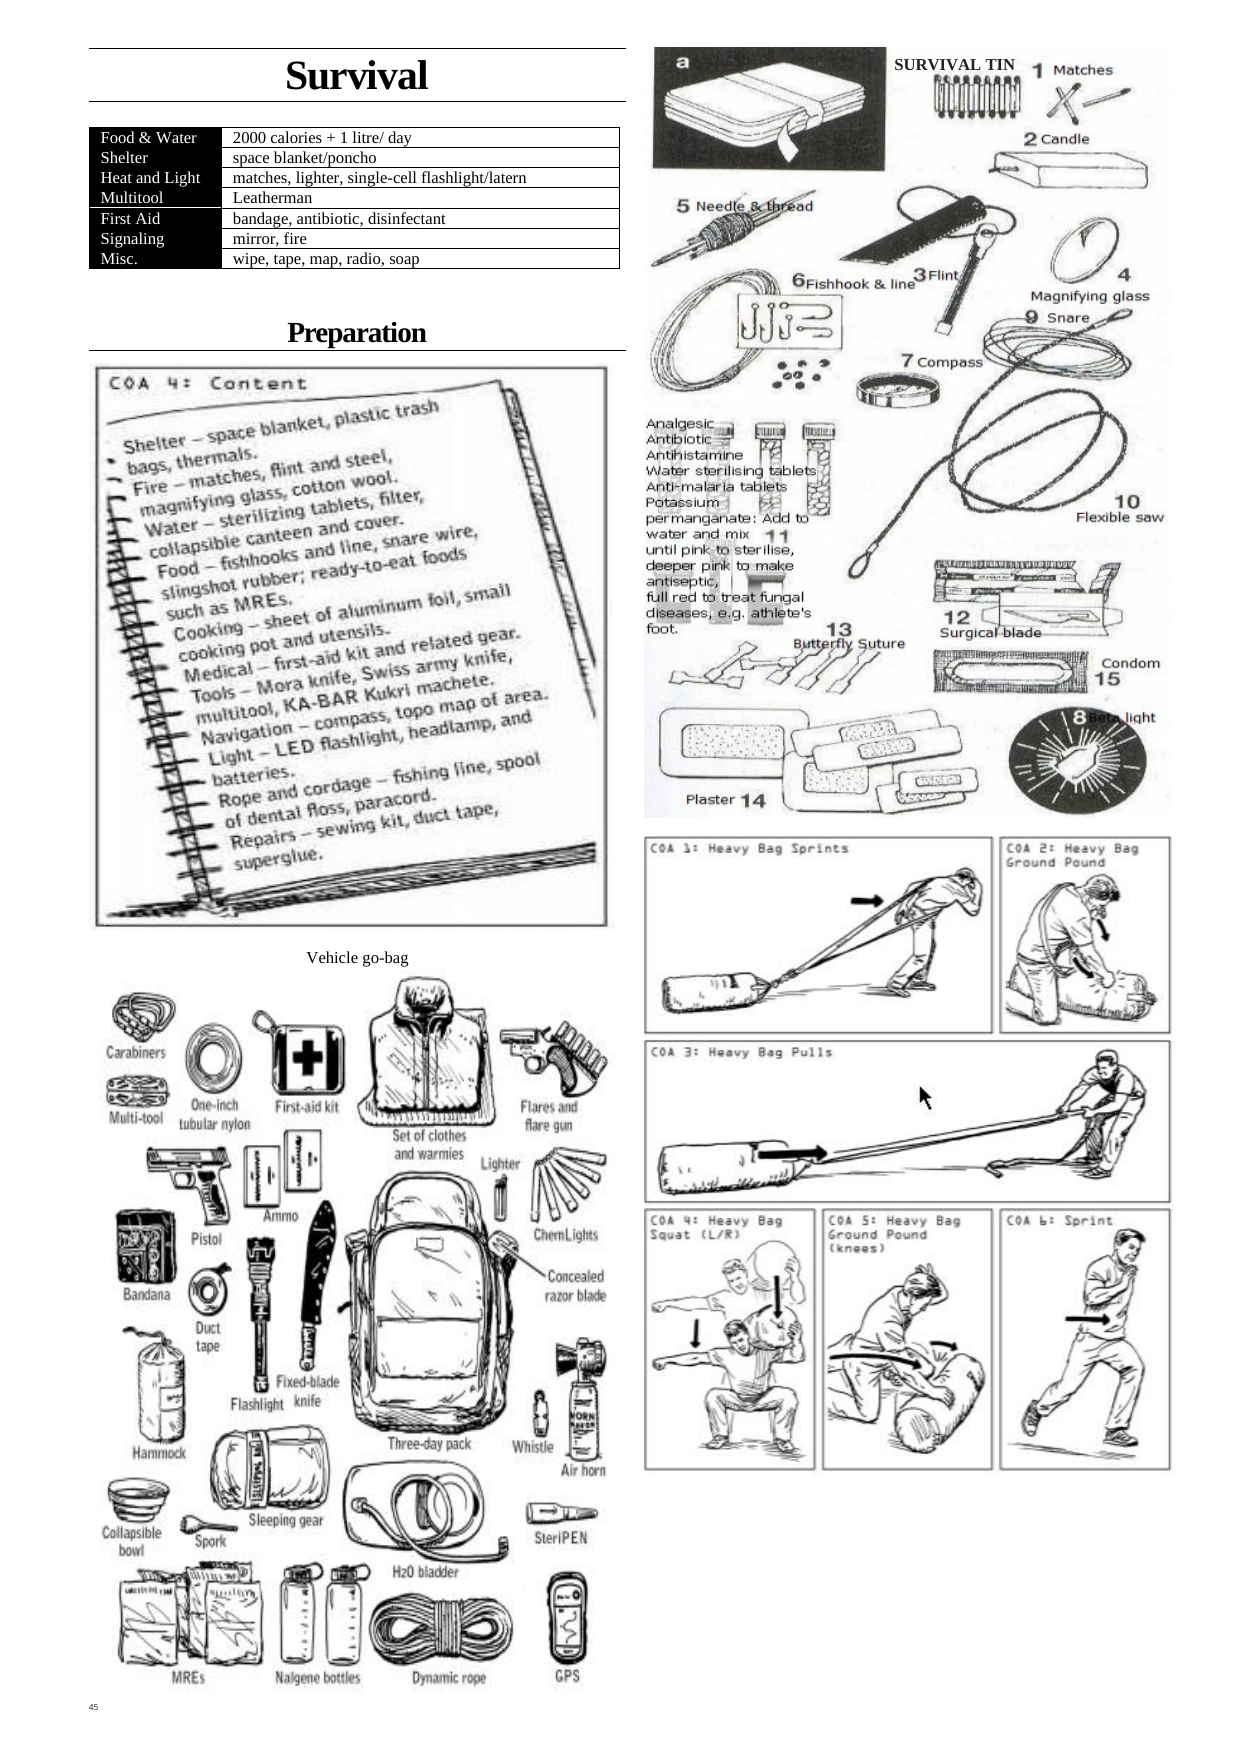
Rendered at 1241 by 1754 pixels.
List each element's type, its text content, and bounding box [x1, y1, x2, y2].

picture [643, 836, 1176, 1475]
picture [88, 968, 621, 1695]
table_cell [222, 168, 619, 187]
picture [643, 47, 1172, 818]
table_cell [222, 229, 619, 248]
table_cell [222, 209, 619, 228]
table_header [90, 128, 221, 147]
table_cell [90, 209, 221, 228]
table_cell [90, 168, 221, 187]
subtitle Survival [89, 49, 626, 101]
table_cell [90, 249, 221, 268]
subtitle Preparation [89, 315, 626, 350]
picture [88, 363, 616, 930]
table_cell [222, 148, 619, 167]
text Vehicle go-bag [89, 948, 626, 967]
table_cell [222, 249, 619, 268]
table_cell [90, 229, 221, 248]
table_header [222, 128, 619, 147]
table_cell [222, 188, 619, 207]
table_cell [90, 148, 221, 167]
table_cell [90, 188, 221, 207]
